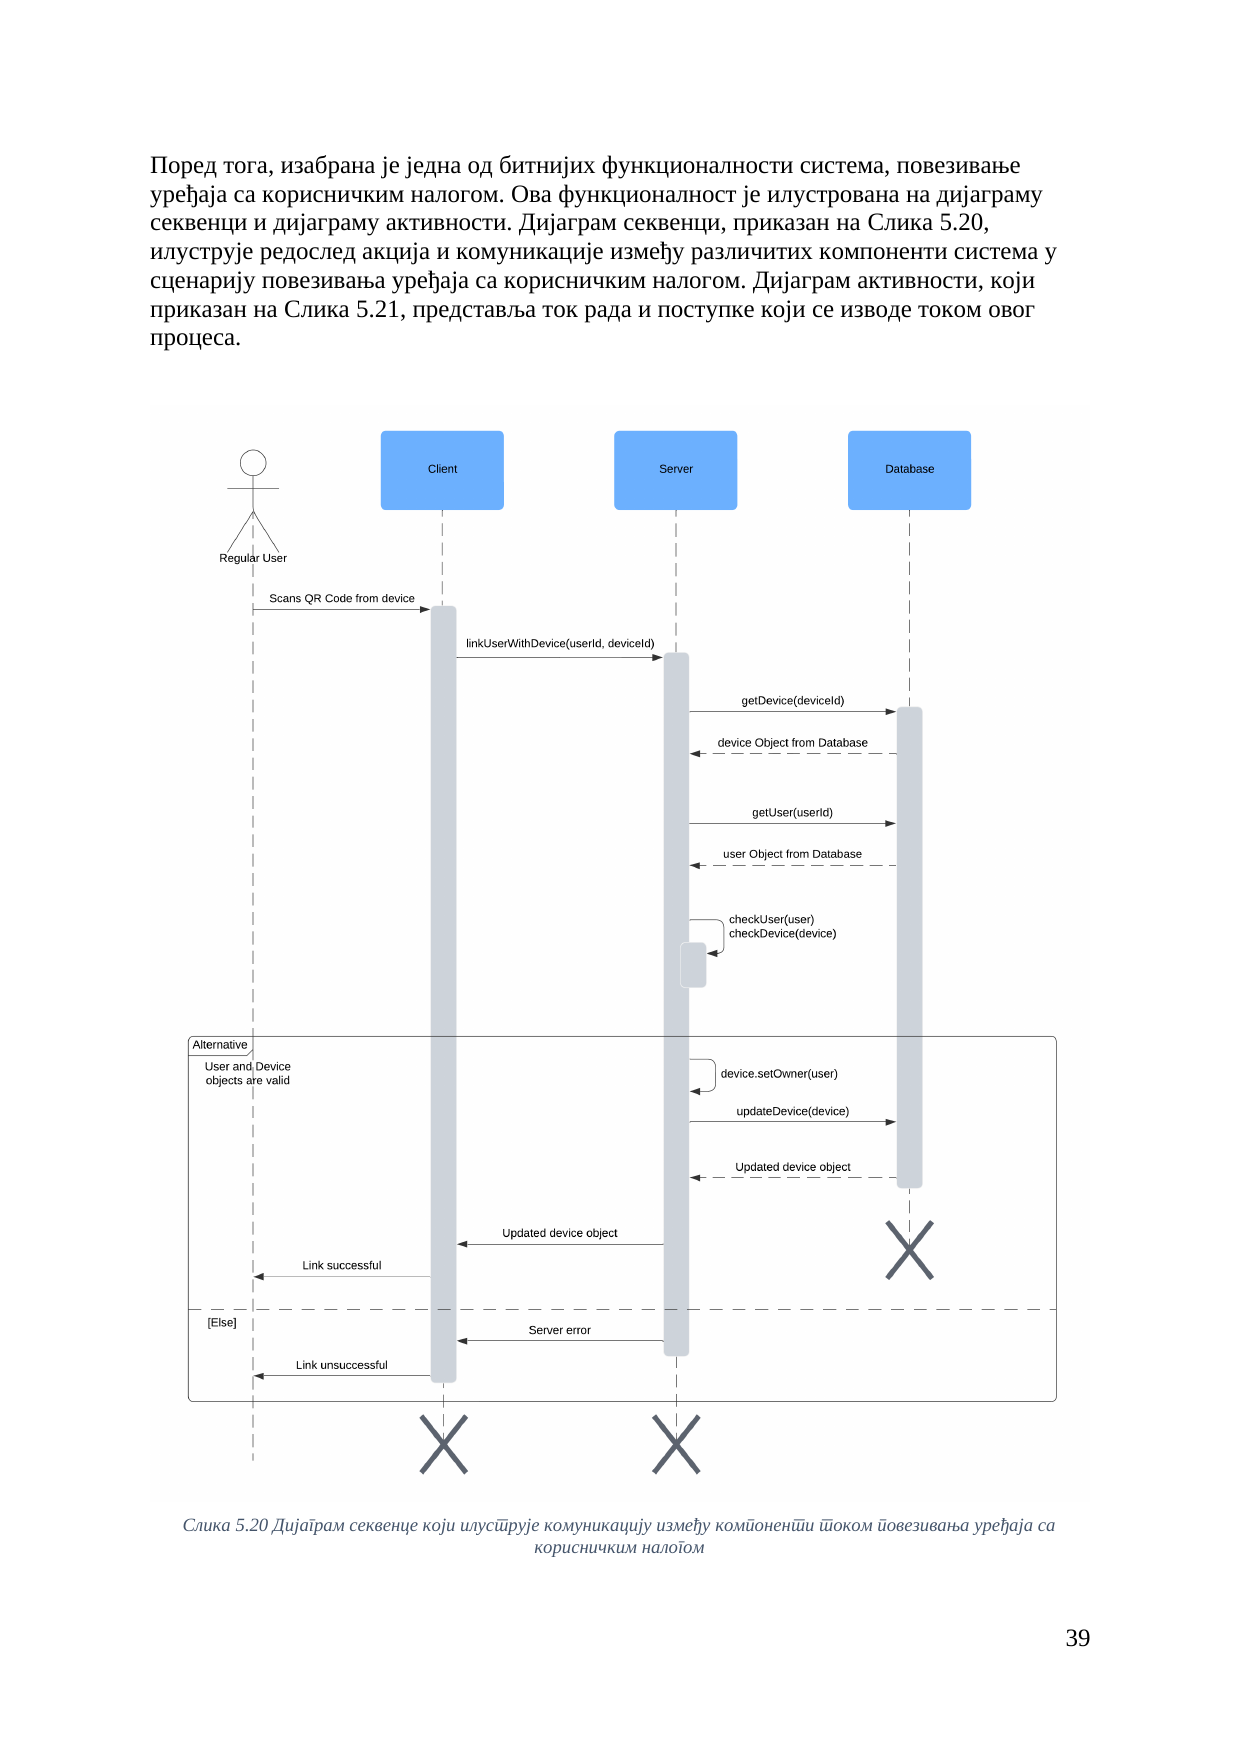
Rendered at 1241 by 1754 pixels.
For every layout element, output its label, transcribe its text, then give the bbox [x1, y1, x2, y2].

picture [150, 405, 1091, 1502]
